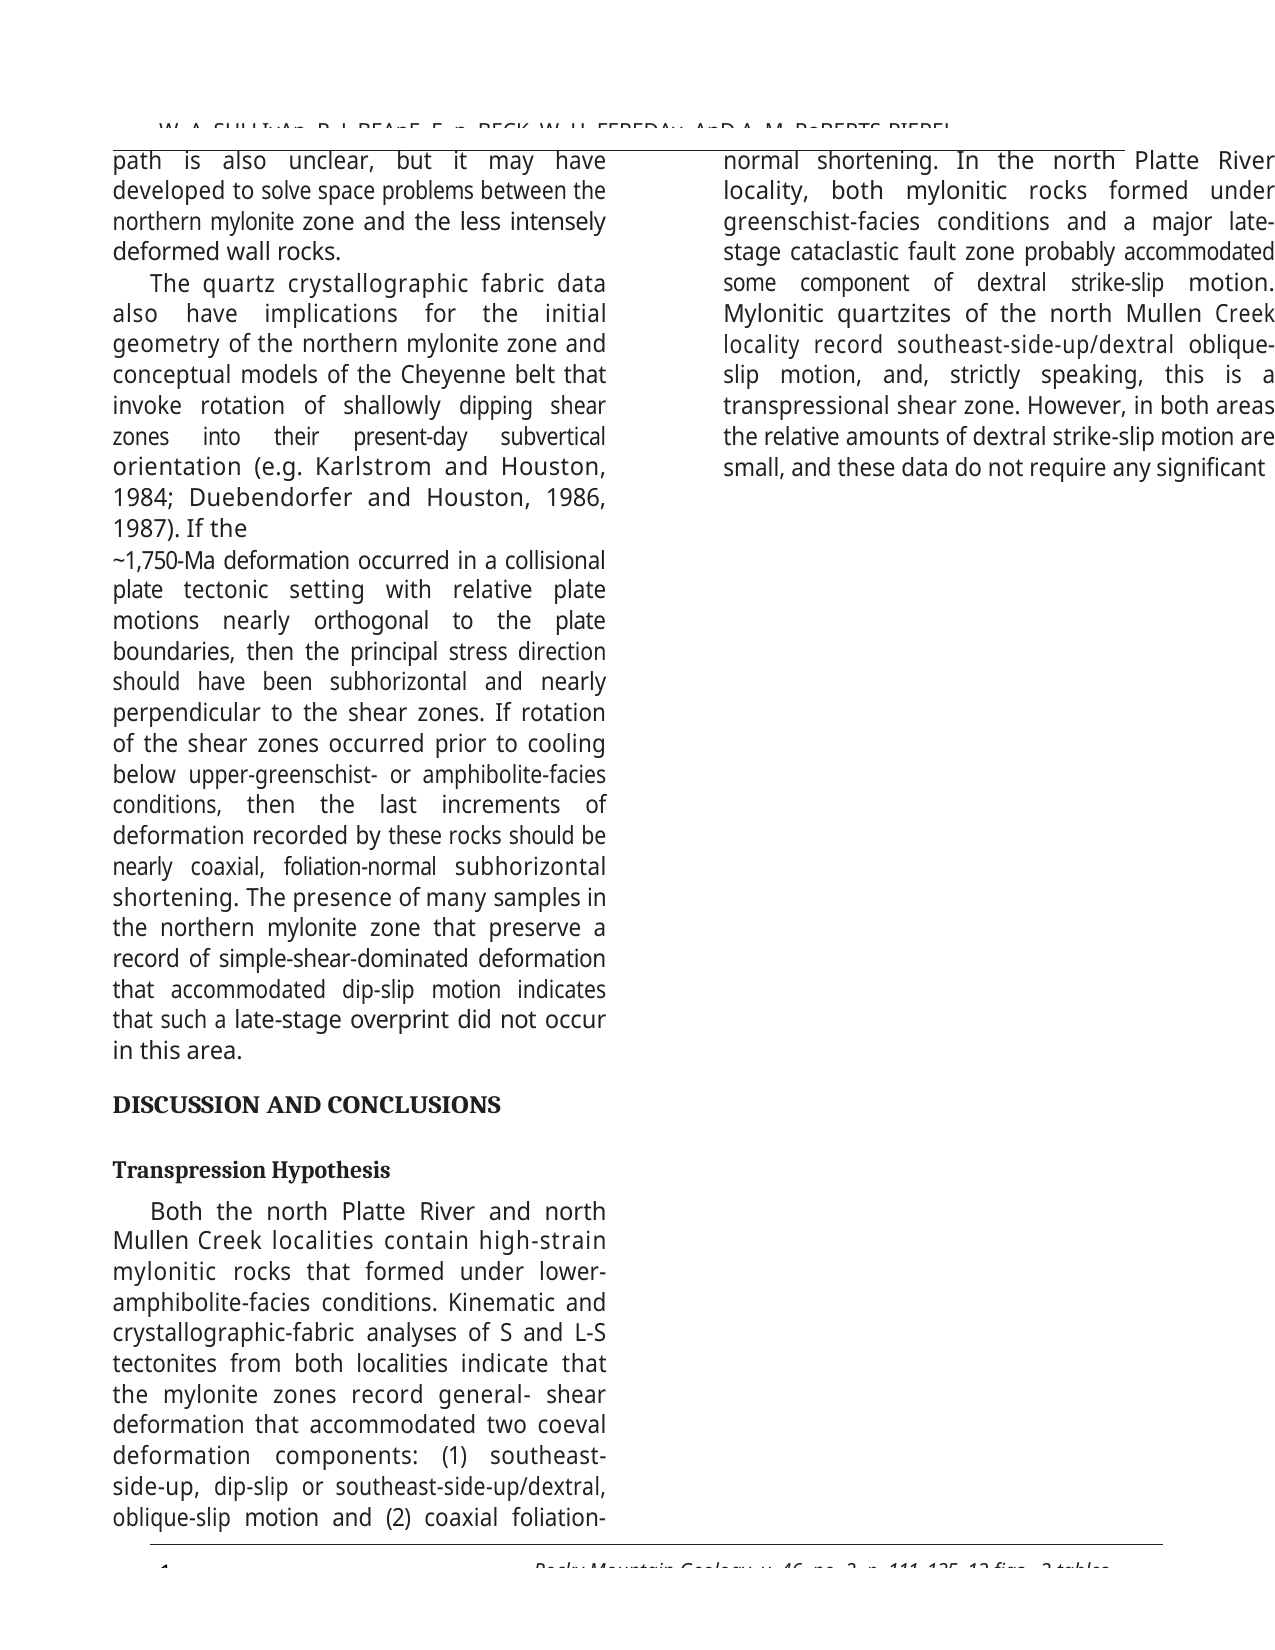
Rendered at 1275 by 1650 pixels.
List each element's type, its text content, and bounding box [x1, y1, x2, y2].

text Transpression Hypothesis [112, 1156, 606, 1185]
text Both the north Platte River and north Mullen Creek localities contain high-strain mylonitic rocks that formed under lower-amphibolite-facies conditions. Kinematic and crystallographic-fabric analyses of S and L-S tectonites from both localities indicate that the mylonite zones record general- shear deformation that accommodated two coeval deformation components: (1) southeast-side-up, dip-slip or southeast-side-up/dextral, oblique-slip motion and (2) coaxial foliation-normal shortening. In the north Platte River locality, both mylonitic rocks formed under greenschist-facies conditions and a major late-stage cataclastic fault zone probably accommodated some component of dextral strike-slip motion. Mylonitic quartzites of the north Mullen Creek locality record southeast-side-up/dextral oblique-slip motion, and, strictly speaking, this is a transpressional shear zone. However, in both areas the relative amounts of dextral strike-slip motion are small, and these data do not require any significant [723, 145, 1275, 483]
text Both the north Platte River and north Mullen Creek localities contain high-strain mylonitic rocks that formed under lower-amphibolite-facies conditions. Kinematic and crystallographic-fabric analyses of S and L-S tectonites from both localities indicate that the mylonite zones record general- shear deformation that accommodated two coeval deformation components: (1) southeast-side-up, dip-slip or southeast-side-up/dextral, oblique-slip motion and (2) coaxial foliation-normal shortening. In the north Platte River locality, both mylonitic rocks formed under greenschist-facies conditions and a major late-stage cataclastic fault zone probably accommodated some component of dextral strike-slip motion. Mylonitic quartzites of the north Mullen Creek locality record southeast-side-up/dextral oblique-slip motion, and, strictly speaking, this is a transpressional shear zone. However, in both areas the relative amounts of dextral strike-slip motion are small, and these data do not require any significant [112, 1195, 606, 1533]
text ~1,750-Ma deformation occurred in a collisional plate tectonic setting with relative plate motions nearly orthogonal to the plate boundaries, then the principal stress direction should have been subhorizontal and nearly perpendicular to the shear zones. If rotation of the shear zones occurred prior to cooling below upper-greenschist- or amphibolite-facies conditions, then the last increments of deformation recorded by these rocks should be nearly coaxial, foliation-normal subhorizontal shortening. The presence of many samples in the northern mylonite zone that preserve a record of simple-shear-dominated deformation that accommodated dip-slip motion indicates that such a late-stage overprint did not occur in this area. [112, 544, 606, 1067]
subtitle DISCUSSION AND CONCLUSIONS [112, 1091, 606, 1120]
text The quartz crystallographic fabric data also have implications for the initial geometry of the northern mylonite zone and conceptual models of the Cheyenne belt that invoke rotation of shallowly dipping shear zones into their present-day subvertical orientation (e.g. Karlstrom and Houston, 1984; Duebendorfer and Houston, 1986, 1987). If the [112, 268, 606, 544]
text path is also unclear, but it may have developed to solve space problems between the northern mylonite zone and the less intensely deformed wall rocks. [112, 151, 606, 268]
